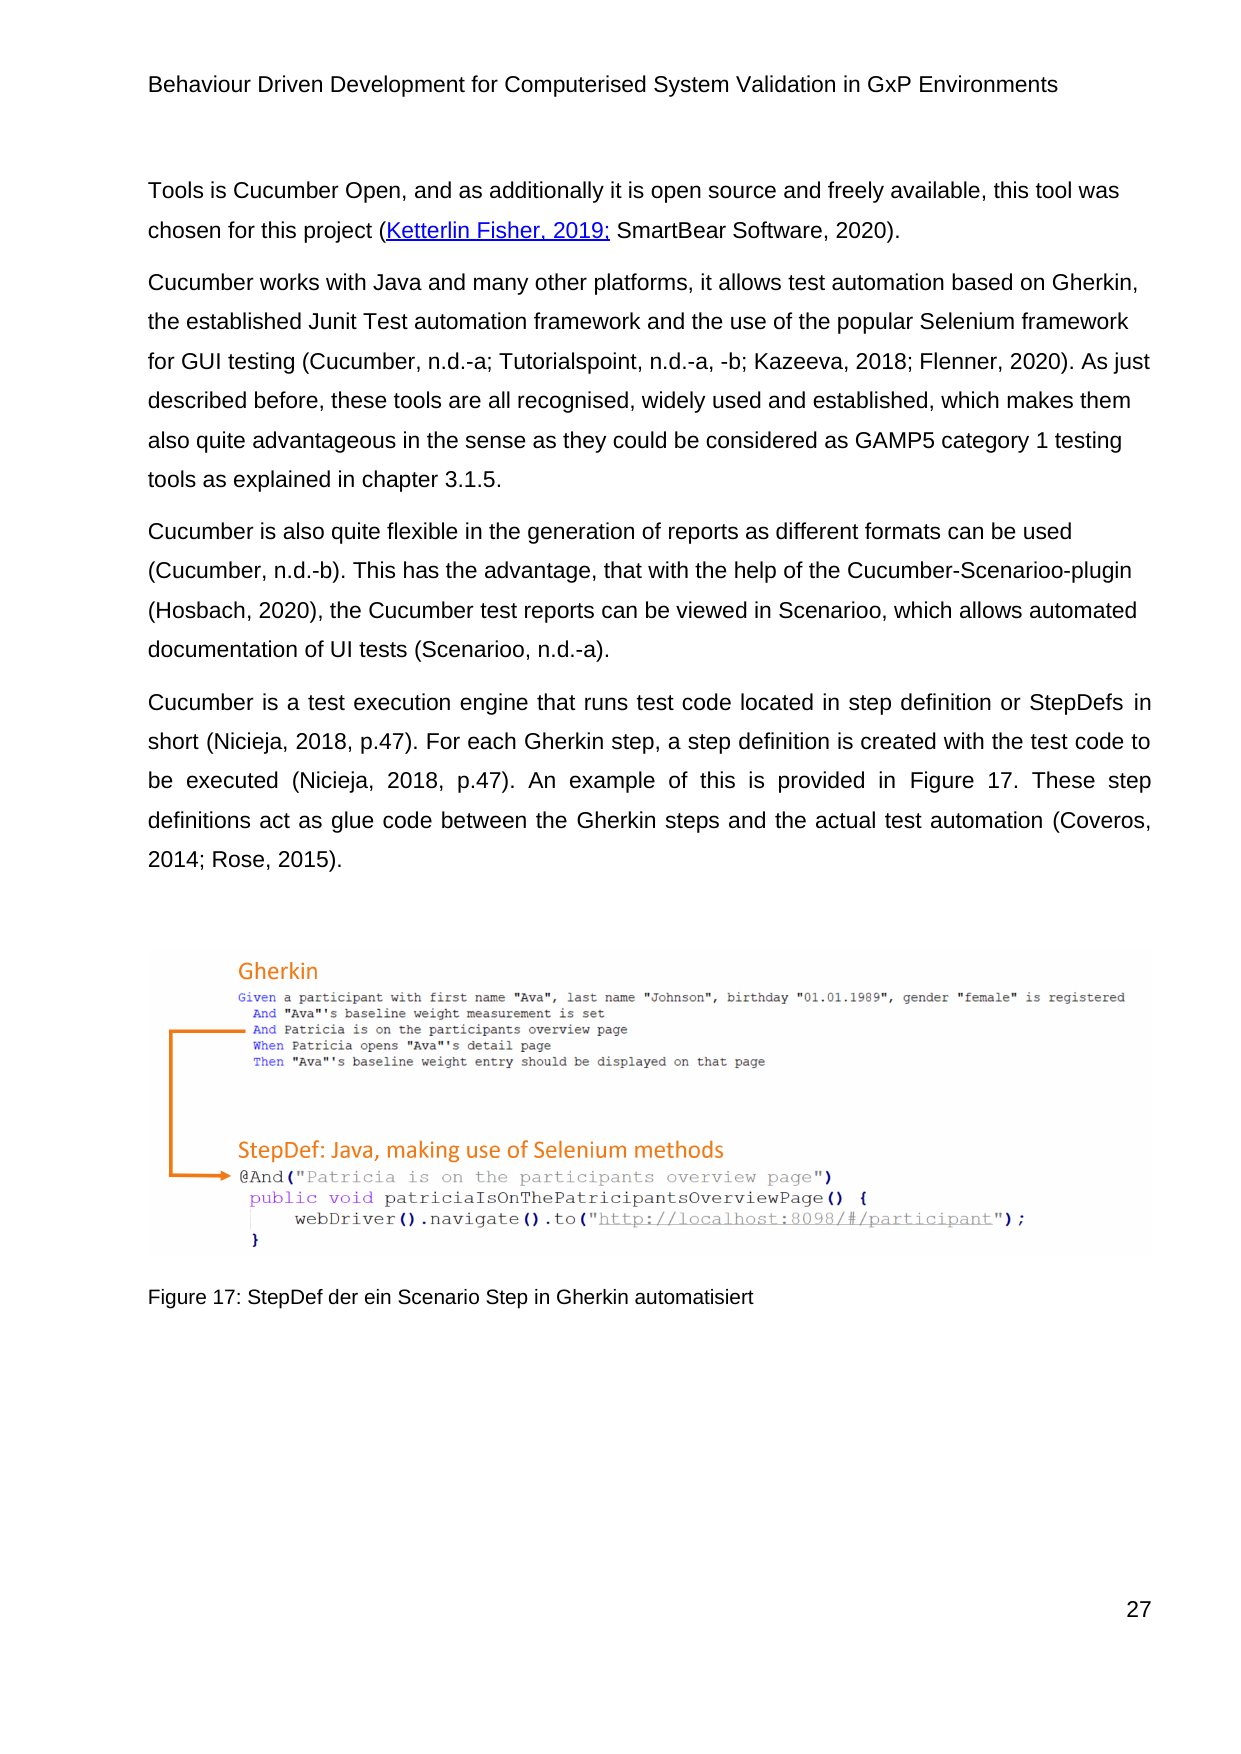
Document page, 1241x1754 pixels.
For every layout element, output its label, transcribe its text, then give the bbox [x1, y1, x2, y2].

text Cucumber is also quite flexible in the generation of reports as different formats can be used (Cucumber, n.d.-b). This has the advantage, that with the help of the Cucumber-Scenarioo-plugin (Hosbach, 2020), the Cucumber test reports can be viewed in Scenarioo, which allows automated documentation of UI tests (Scenarioo, n.d.-a). [148, 518, 1152, 663]
text Figure 17: StepDef der ein Scenario Step in Gherkin automatisiert [148, 1281, 1152, 1311]
text Cucumber works with Java and many other platforms, it allows test automation based on Gherkin, the established Junit Test automation framework and the use of the popular Selenium framework for GUI testing (Cucumber, n.d.-a; Tutorialspoint, n.d.-a, -b; Kazeeva, 2018; Flenner, 2020). As just described before, these tools are all recognised, widely used and established, which makes them also quite advantageous in the sense as they could be considered as GAMP5 category 1 testing tools as explained in chapter 3.1.5. [148, 269, 1152, 492]
picture [147, 950, 1152, 1256]
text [148, 177, 1152, 243]
text Cucumber is a test execution engine that runs test code located in step definition or StepDefs in short (Nicieja, 2018, p.47). For each Gherkin step, a step definition is created with the test code to be executed (Nicieja, 2018, p.47). An example of this is provided in Figure 17. These step definitions act as glue code between the Gherkin steps and the actual test automation (Coveros, 2014; Rose, 2015). [148, 688, 1152, 873]
